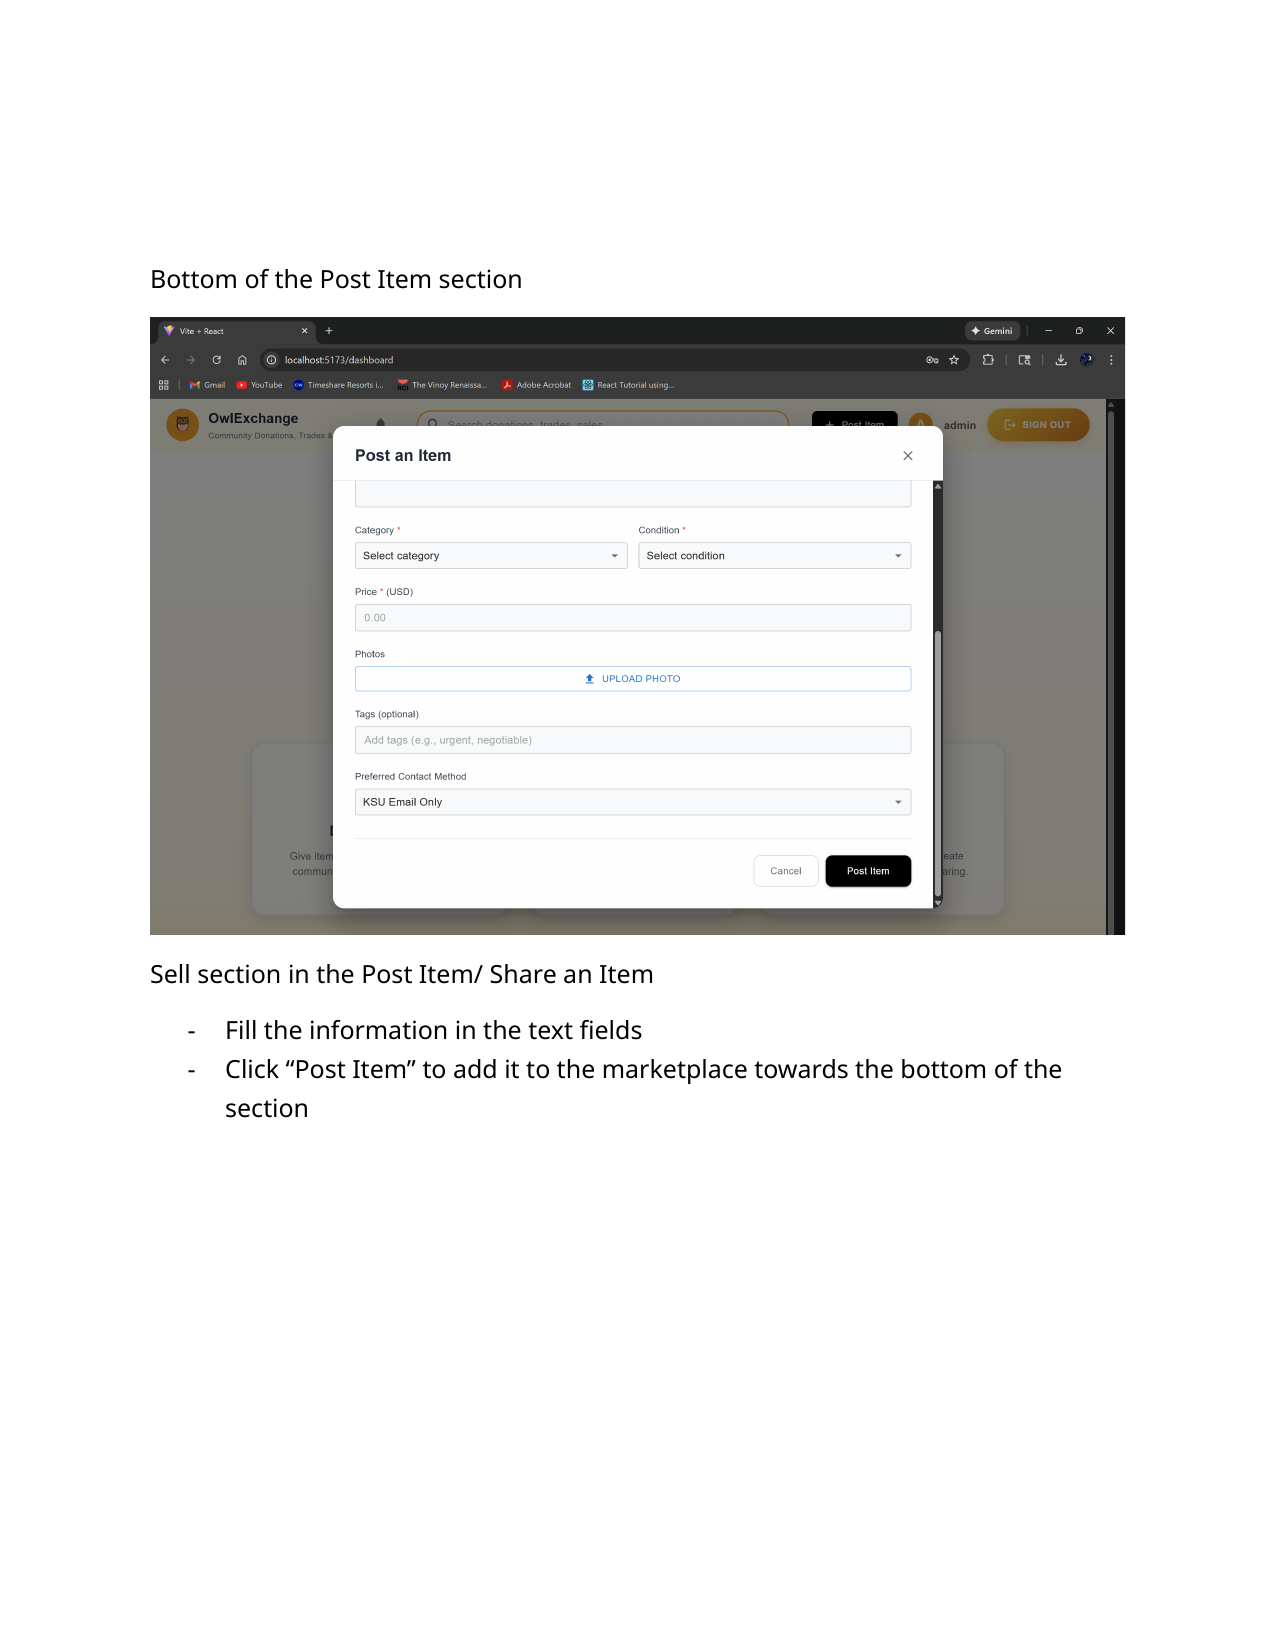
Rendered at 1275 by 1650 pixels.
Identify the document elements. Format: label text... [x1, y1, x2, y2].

text Sell section in the Post Item/ Share an Item [150, 957, 1125, 991]
list Fill the information in the text fields [187, 1013, 1125, 1047]
list Click “Post Item” to add it to the marketplace towards the bottom of the section [187, 1052, 1125, 1125]
picture [150, 317, 1125, 935]
text Bottom of the Post Item section [150, 262, 1125, 296]
